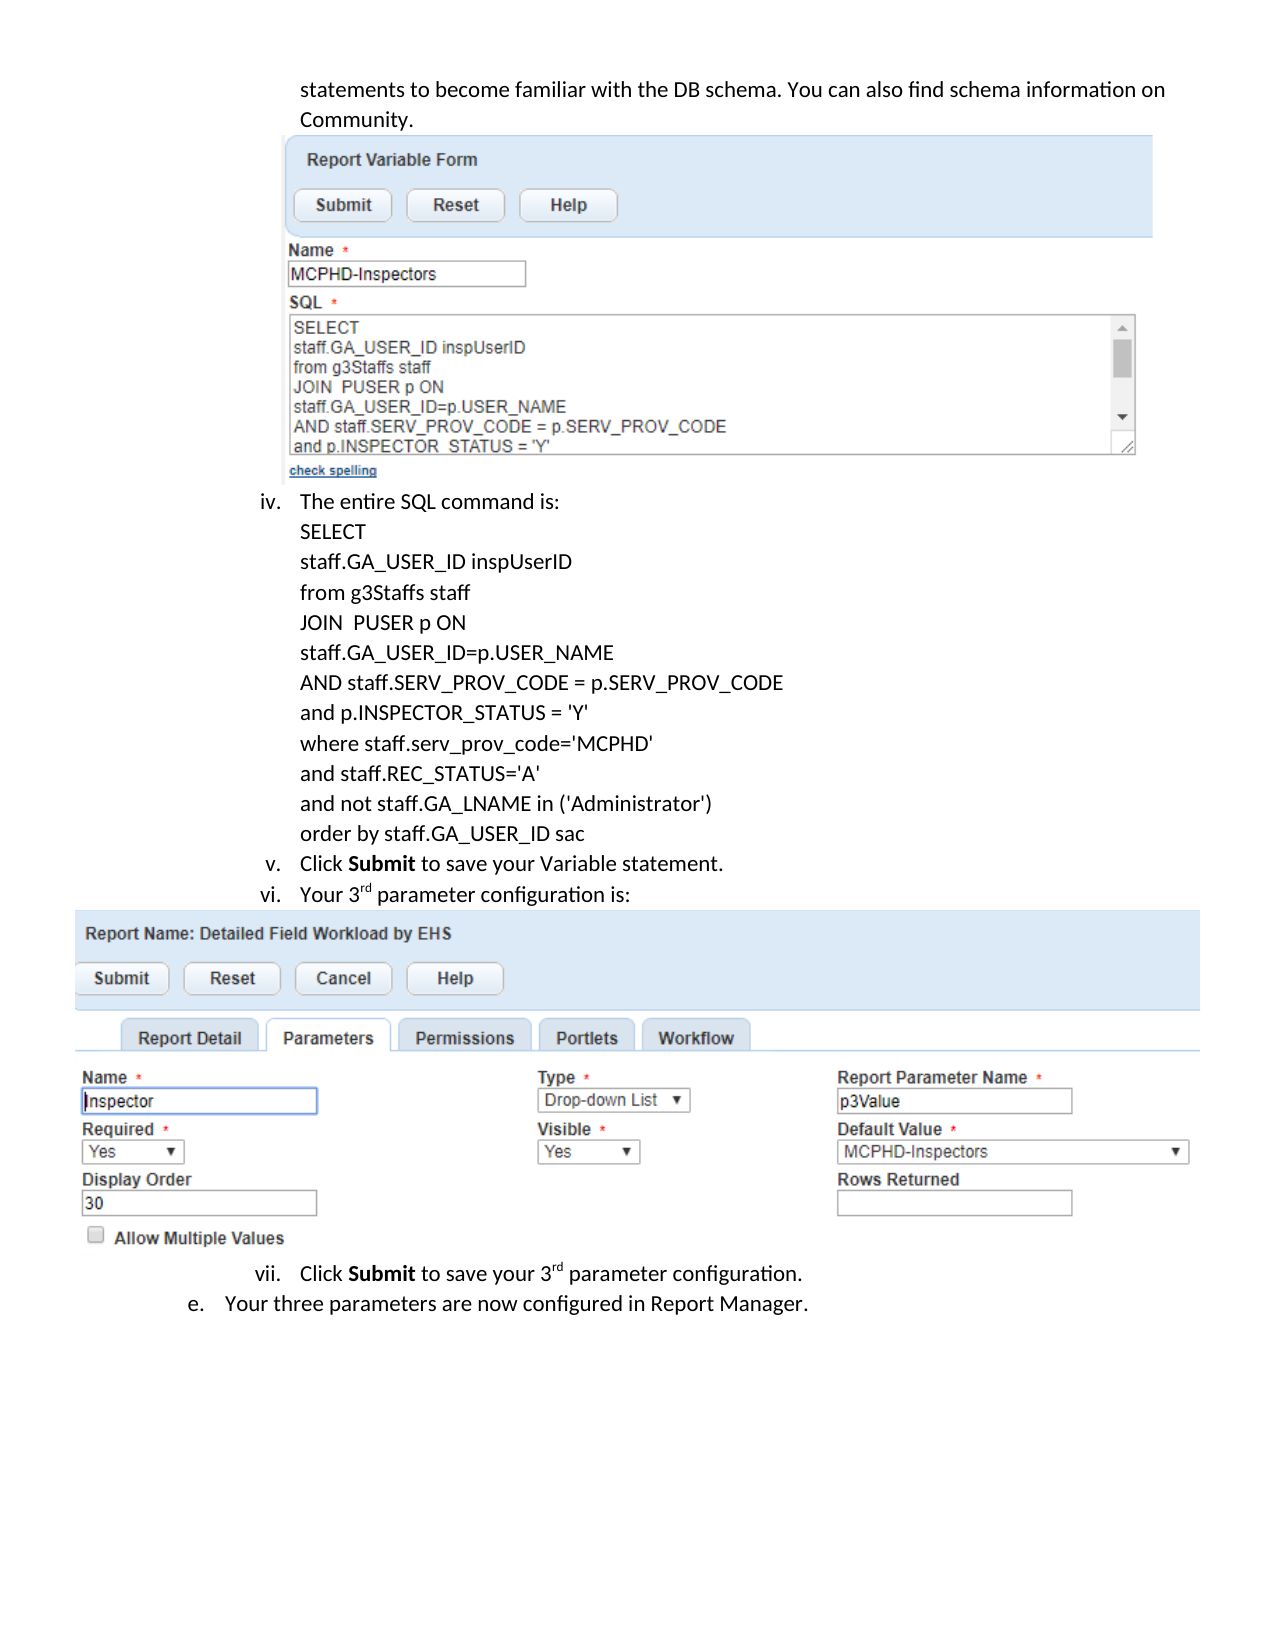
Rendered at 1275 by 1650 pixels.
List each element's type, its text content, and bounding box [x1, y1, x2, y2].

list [281, 75, 1200, 133]
list Click Submit to save your 3rd parameter configuration. [281, 1259, 1200, 1287]
text and p.INSPECTOR_STATUS = 'Y' [300, 698, 1200, 727]
text JOIN PUSER p ON [300, 608, 1200, 636]
text staff.GA_USER_ID=p.USER_NAME [300, 638, 1200, 666]
text order by staff.GA_USER_ID sac [300, 819, 1200, 847]
text staff.GA_USER_ID inspUserID [300, 547, 1200, 576]
list Click Submit to save your Variable statement. [281, 849, 1200, 878]
list Your 3rd parameter configuration is: [281, 880, 1200, 908]
picture [75, 910, 1200, 1257]
text and not staff.GA_LNAME in ('Administrator') [300, 789, 1200, 817]
text where staff.serv_prov_code='MCPHD' [300, 729, 1200, 757]
text SELECT [300, 517, 1200, 545]
text AND staff.SERV_PROV_CODE = p.SERV_PROV_CODE [300, 668, 1200, 696]
picture [281, 135, 1153, 485]
list The entire SQL command is: [281, 487, 1200, 515]
list Your three parameters are now configured in Report Manager. [187, 1289, 1200, 1317]
text and staff.REC_STATUS='A' [300, 759, 1200, 787]
text from g3Staffs staff [300, 578, 1200, 606]
